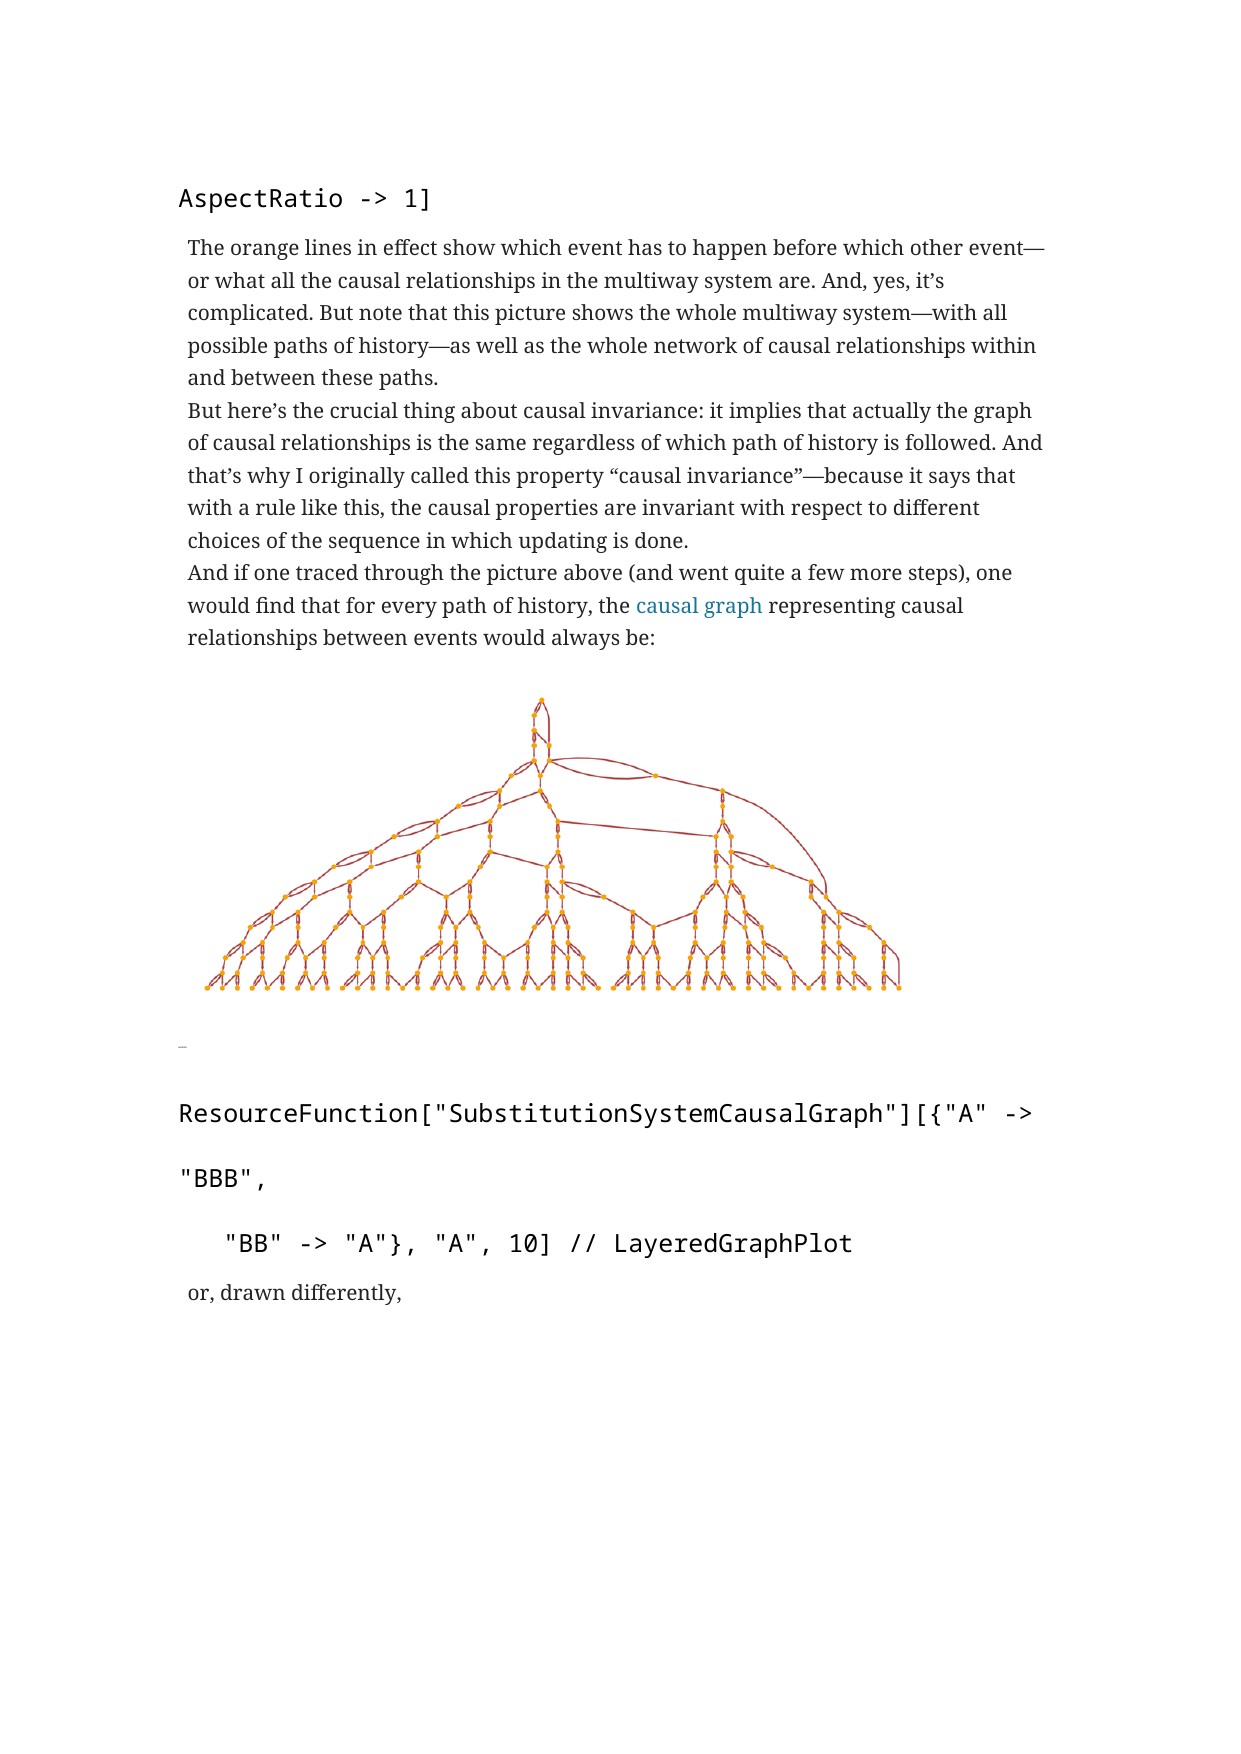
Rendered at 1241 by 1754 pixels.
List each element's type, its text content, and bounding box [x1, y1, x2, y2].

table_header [172, 162, 1053, 233]
text The orange lines in effect show which event has to happen before which other event—or what all the causal relationships in the multiway system are. And, yes, it’s complicated. But note that this picture shows the whole multiway system—with all possible paths of history—as well as the whole network of causal relationships within and between these paths. [187, 233, 1053, 396]
table_header &#10005 ResourceFunction["SubstitutionSystemCausalGraph"][{"A" -> "BBB", "BB" -> "A"}, "A", 10] // LayeredGraphPlot [172, 656, 1053, 1278]
text or, drawn differently, [187, 1278, 1053, 1311]
picture [178, 671, 1029, 1005]
text But here’s the crucial thing about causal invariance: it implies that actually the graph of causal relationships is the same regardless of which path of history is followed. And that’s why I originally called this property “causal invariance”—because it says that with a rule like this, the causal properties are invariant with respect to different choices of the sequence in which updating is done. [187, 396, 1053, 558]
text And if one traced through the picture above (and went quite a few more steps), one would find that for every path of history, the causal graph representing causal relationships between events would always be: [187, 558, 1053, 656]
